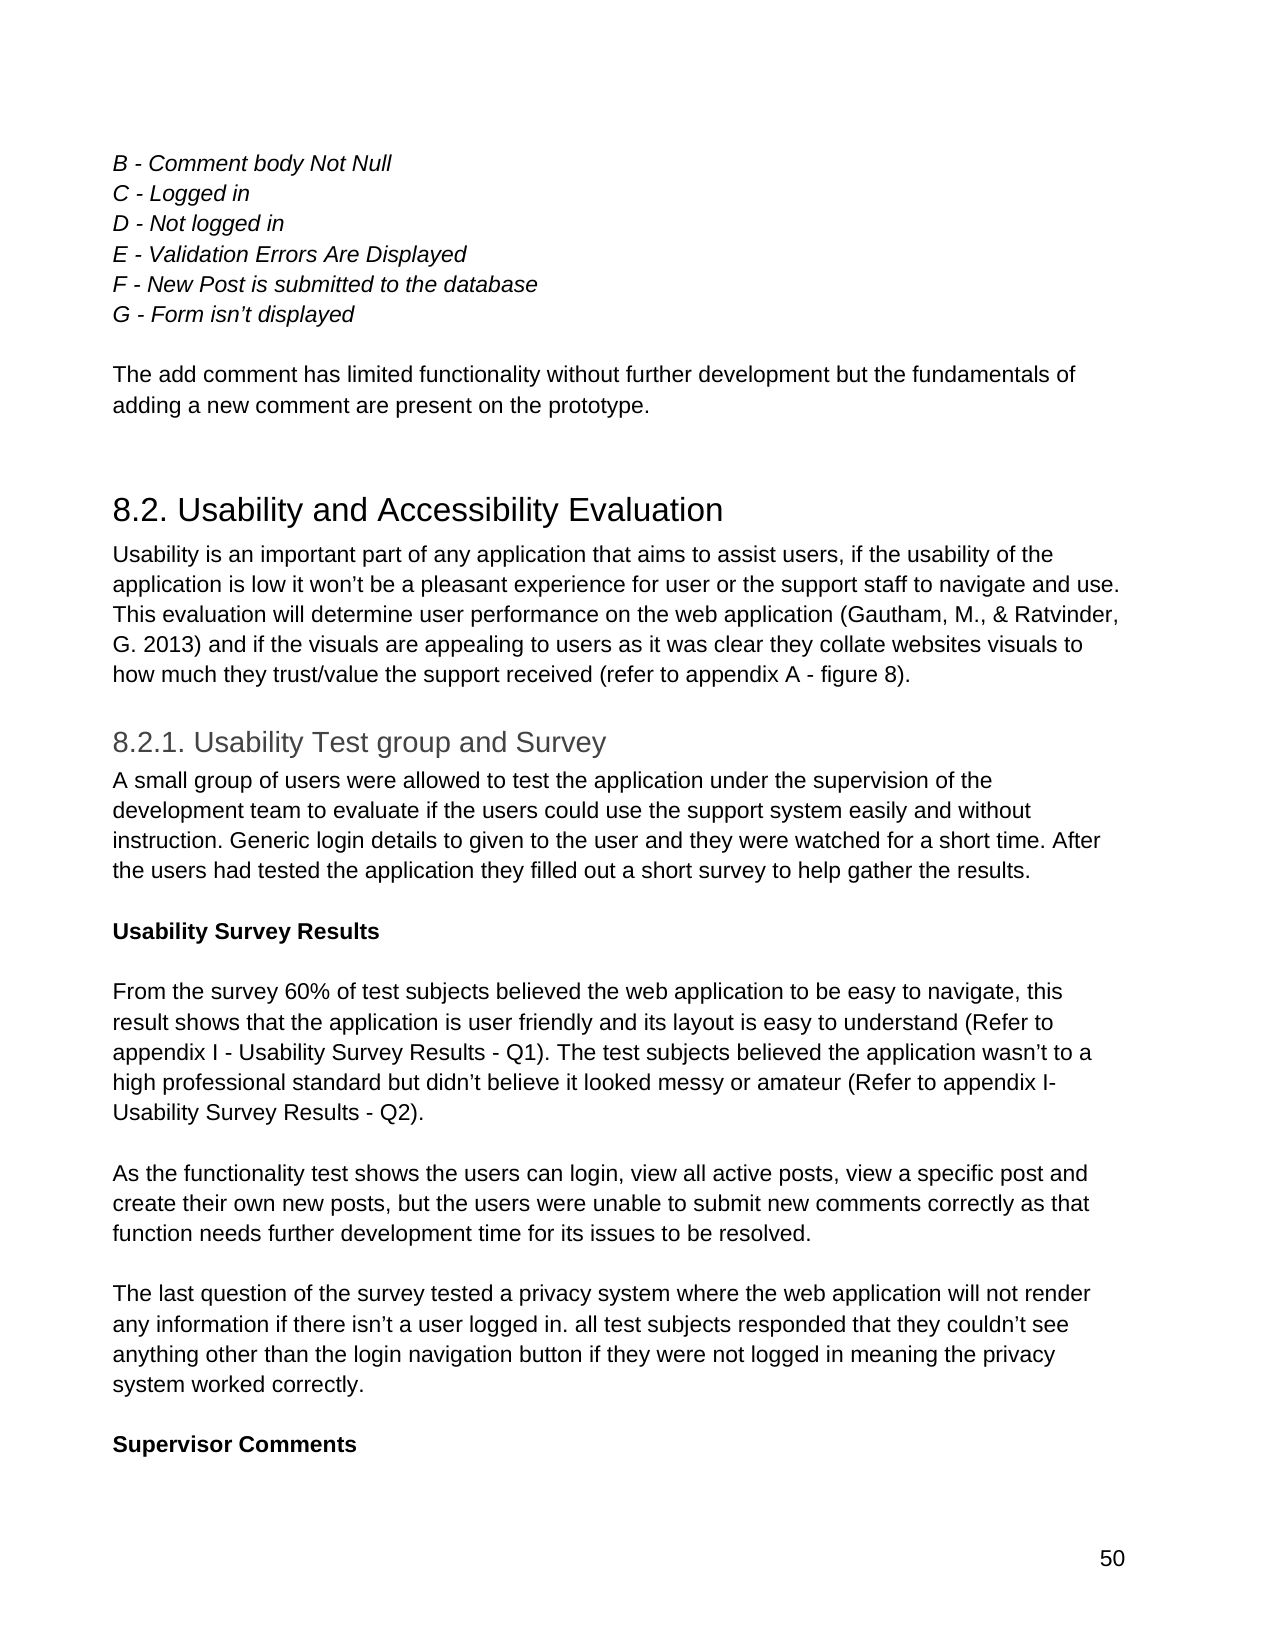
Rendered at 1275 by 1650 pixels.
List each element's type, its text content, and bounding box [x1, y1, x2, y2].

subtitle 8.2. Usability and Accessibility Evaluation [112, 489, 1125, 528]
text G - Form isn’t displayed [112, 301, 1125, 327]
text D - Not logged in [112, 210, 1125, 237]
text As the functionality test shows the users can login, view all active posts, view a specific post and create their own new posts, but the users were unable to submit new comments correctly as that function needs further development time for its issues to be resolved. [112, 1159, 1125, 1246]
text From the survey 60% of test subjects believed the web application to be easy to navigate, this result shows that the application is user friendly and its layout is easy to understand (Refer to appendix I - Usability Survey Results - Q1). The test subjects believed the application wasn’t to a high professional standard but didn’t believe it looked messy or amateur (Refer to appendix I- Usability Survey Results - Q2). [112, 978, 1125, 1125]
text The last question of the survey tested a privacy system where the web application will not render any information if there isn’t a user logged in. all test subjects responded that they couldn’t see anything other than the login navigation button if they were not logged in meaning the privacy system worked correctly. [112, 1280, 1125, 1397]
text C - Logged in [112, 180, 1125, 207]
text Supervisor Comments [112, 1431, 1125, 1458]
text Usability is an important part of any application that aims to assist users, if the usability of the application is low it won’t be a pleasant experience for user or the support staff to navigate and use. This evaluation will determine user performance on the web application (Gautham, M., & Ratvinder, G. 2013) and if the visuals are appealing to users as it was clear they collate websites visuals to how much they trust/value the support received (refer to appendix A - figure 8). [112, 541, 1125, 688]
text F - New Post is submitted to the database [112, 271, 1125, 297]
text B - Comment body Not Null [112, 150, 1125, 176]
subtitle 8.2.1. Usability Test group and Survey [112, 725, 1125, 758]
text The add comment has limited functionality without further development but the fundamentals of adding a new comment are present on the prototype. [112, 361, 1125, 418]
text A small group of users were allowed to test the application under the supervision of the development team to evaluate if the users could use the support system easily and without instruction. Generic login details to given to the user and they were watched for a short time. After the users had tested the application they filled out a short survey to help gather the results. [112, 767, 1125, 884]
text E - Validation Errors Are Displayed [112, 241, 1125, 267]
text Usability Survey Results [112, 918, 1125, 944]
